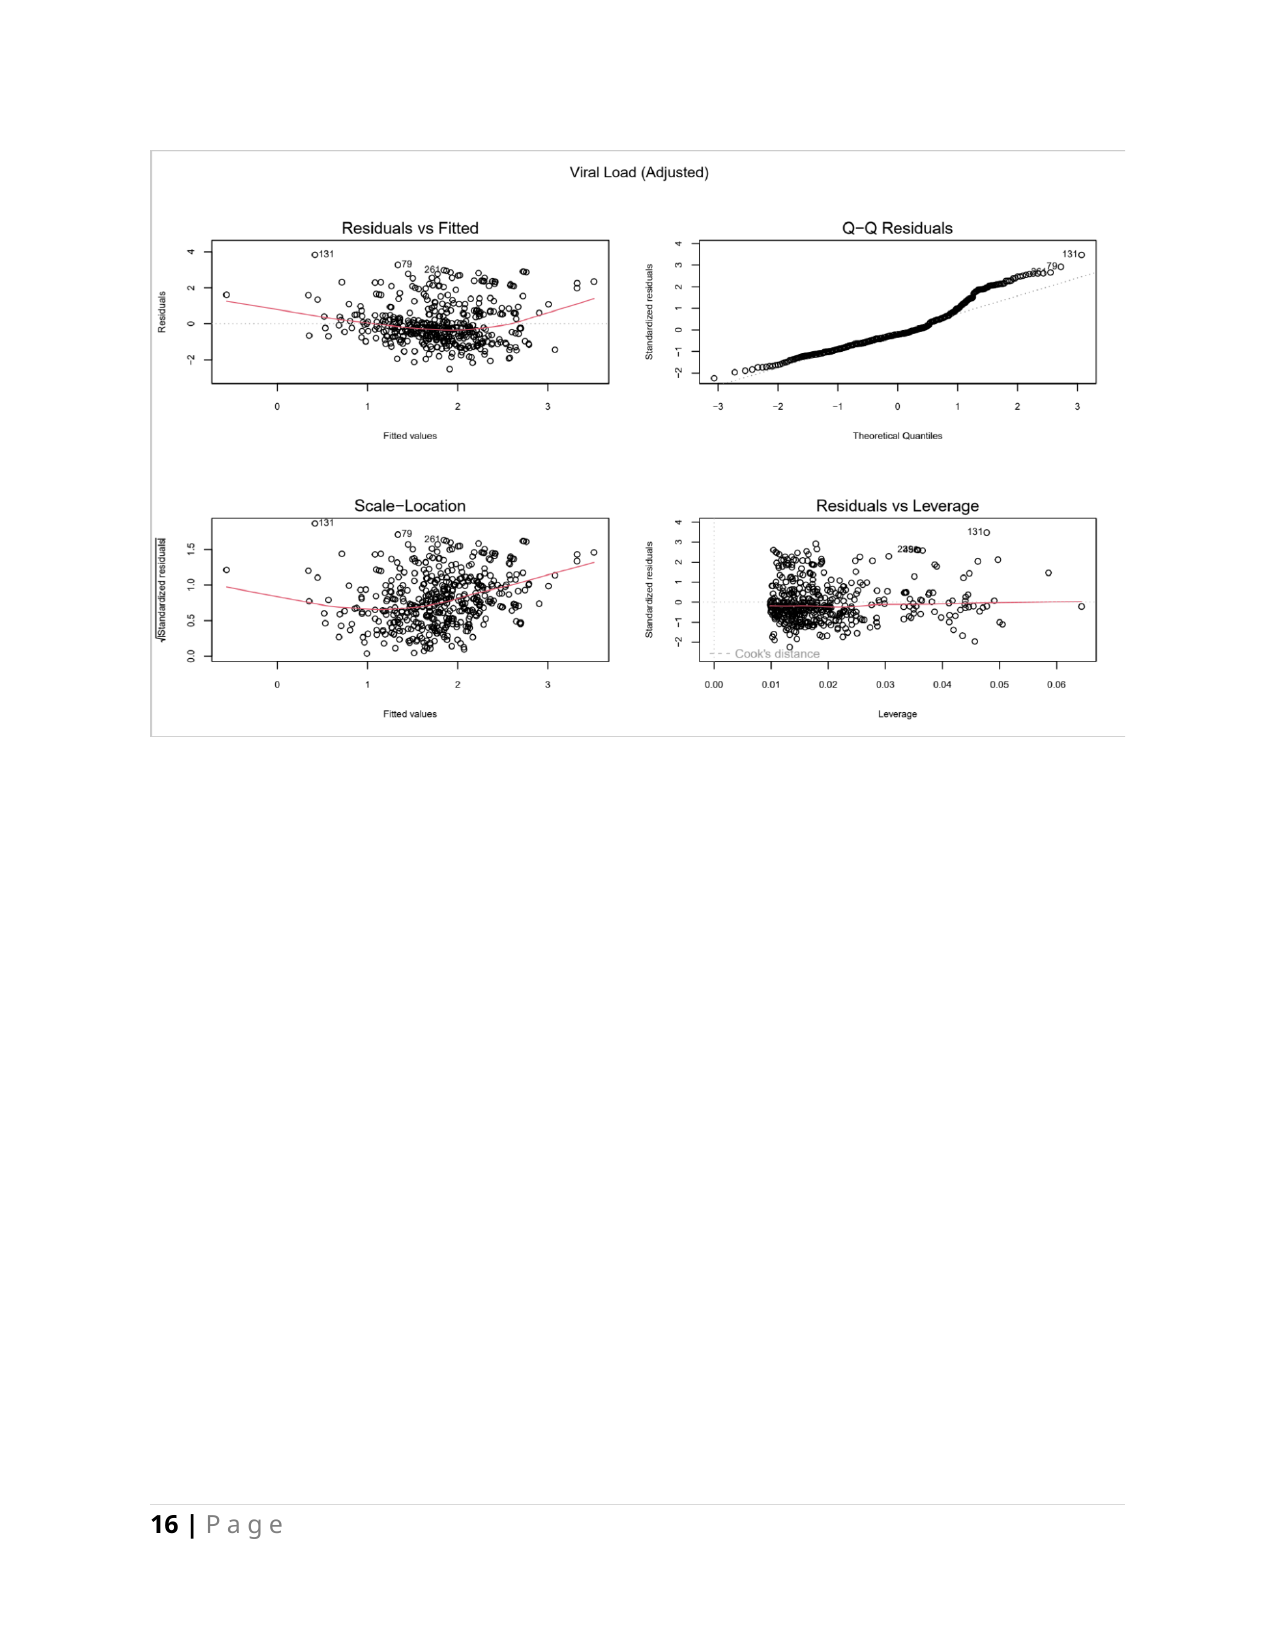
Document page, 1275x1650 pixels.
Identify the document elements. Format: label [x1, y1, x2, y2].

picture [150, 150, 1125, 737]
